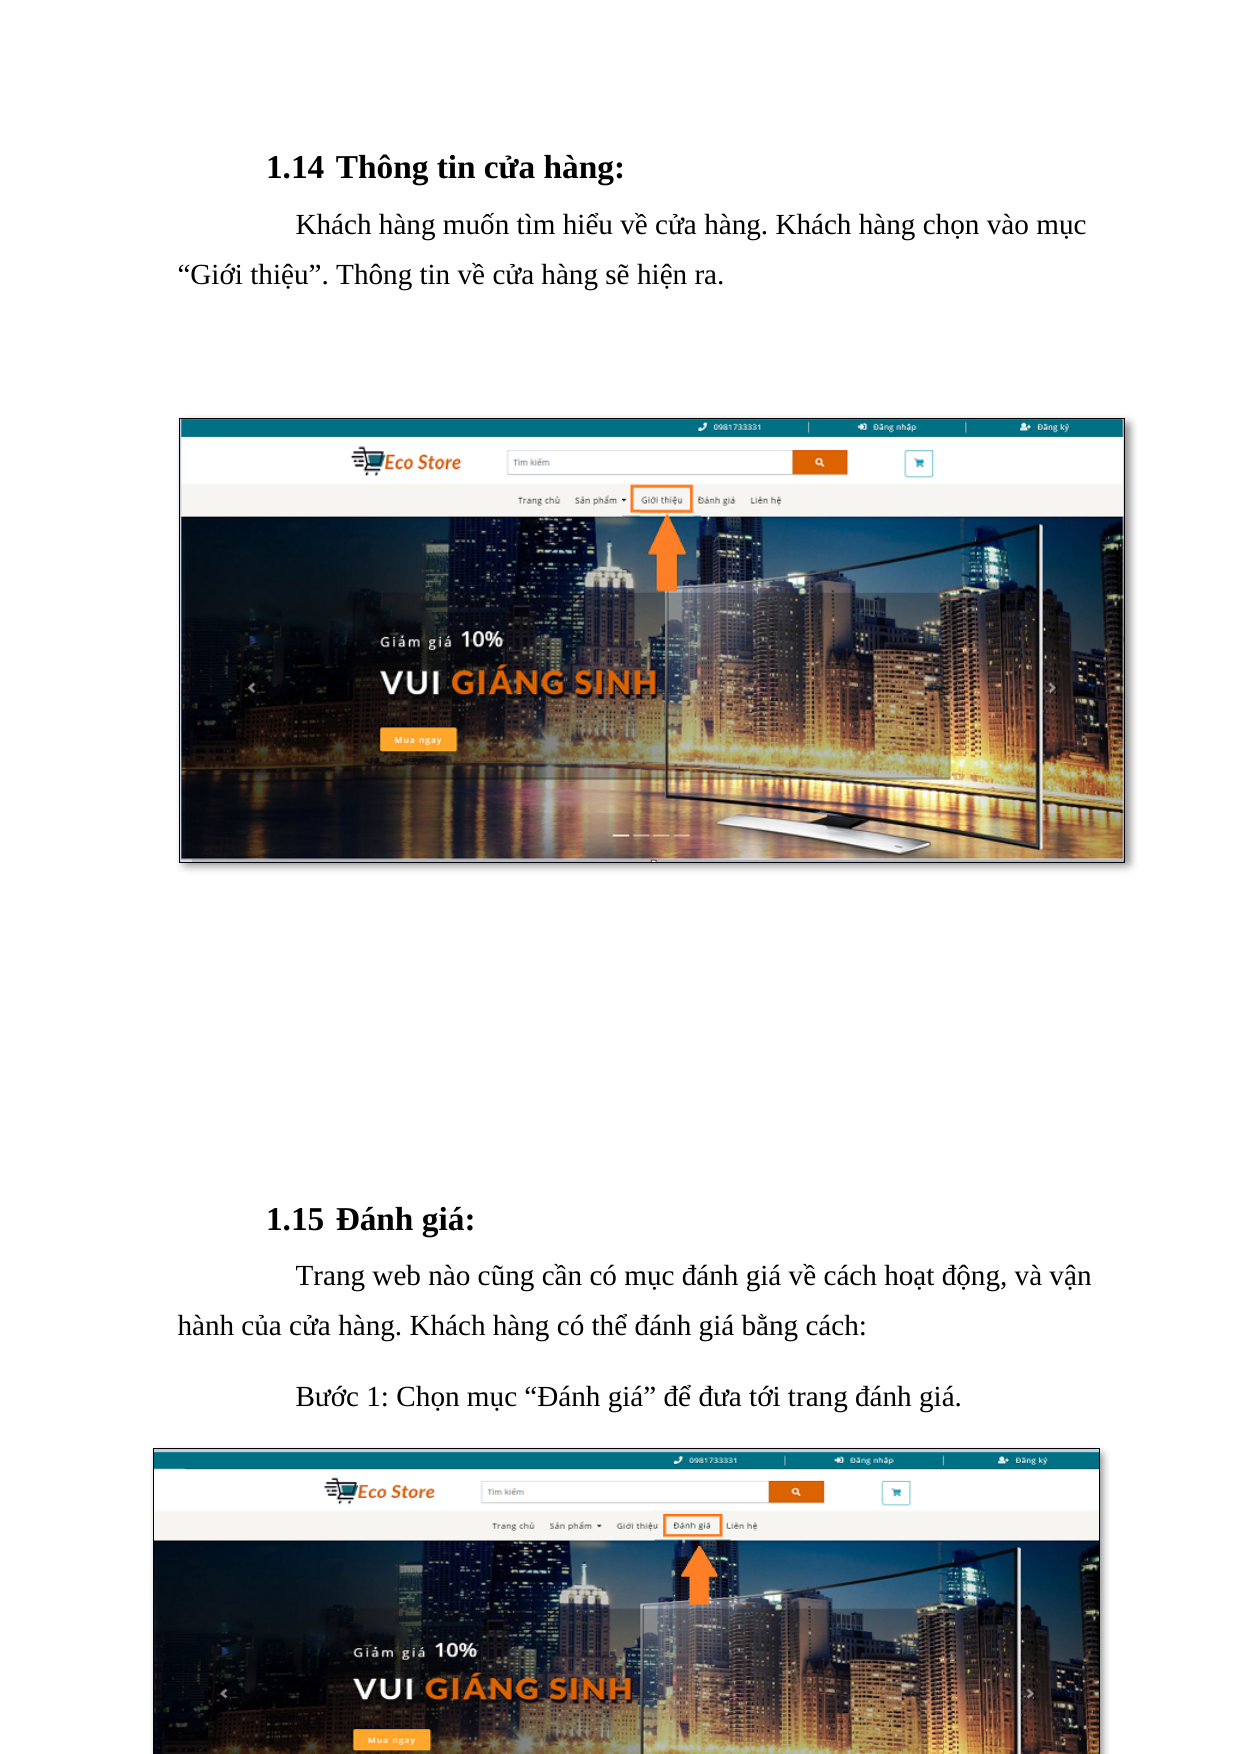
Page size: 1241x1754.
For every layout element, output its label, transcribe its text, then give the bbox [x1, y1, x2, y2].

text Thông tin cửa hàng: [252, 148, 1122, 186]
text Trang web nào cũng cần có mục đánh giá về cách hoạt động, và vận hành của cửa hàng. Khách hàng có thể đánh giá bằng cách: [177, 1258, 1122, 1342]
text Khách hàng muốn tìm hiểu về cửa hàng. Khách hàng chọn vào mục “Giới thiệu”. Thông tin về cửa hàng sẽ hiện ra. [177, 207, 1122, 291]
picture [154, 1449, 1099, 1754]
picture [180, 419, 1124, 862]
text Đánh giá: [252, 1199, 1122, 1237]
text Bước 1: Chọn mục “Đánh giá” để đưa tới trang đánh giá. [177, 1379, 1122, 1413]
